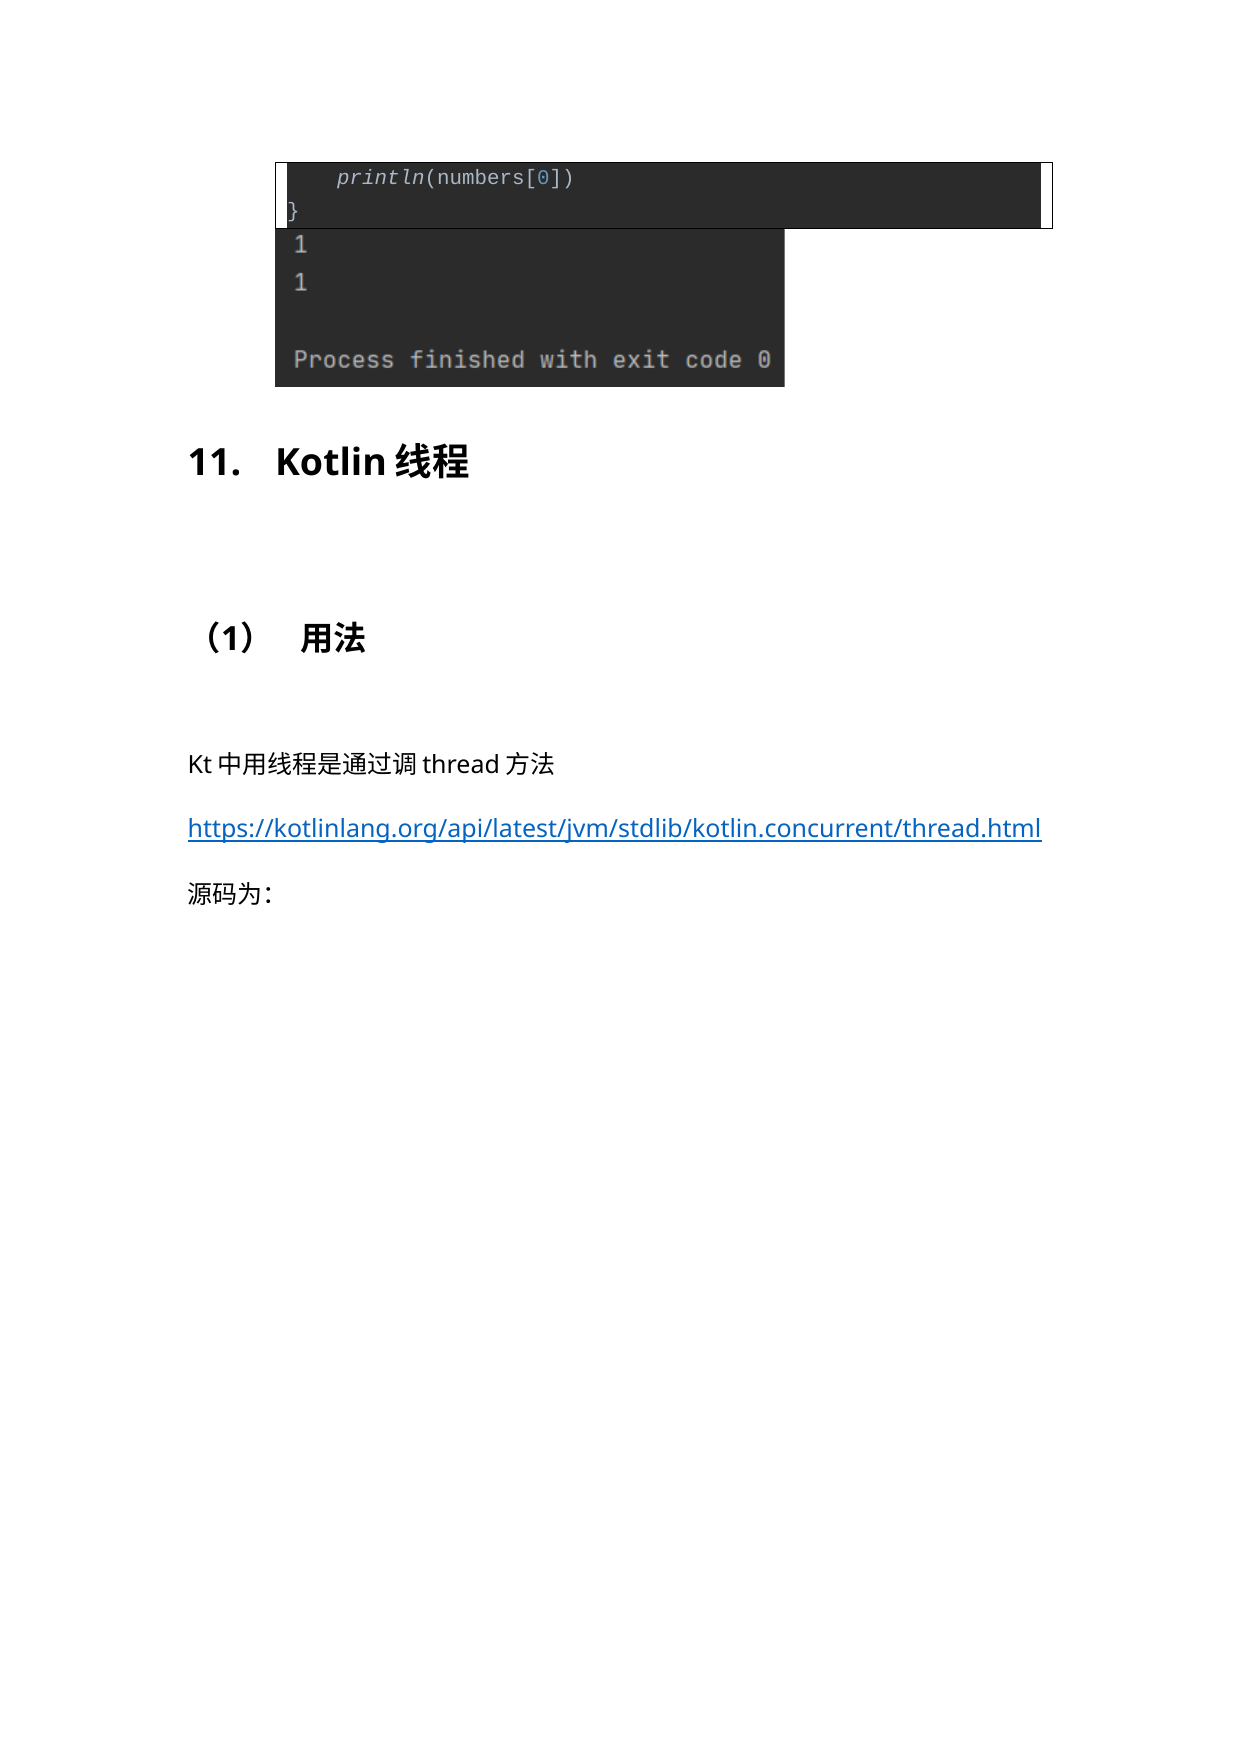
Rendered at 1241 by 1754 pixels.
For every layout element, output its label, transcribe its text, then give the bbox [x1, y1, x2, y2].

text Kt中用线程是通过调thread方法 [187, 731, 1053, 796]
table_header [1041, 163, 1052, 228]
subtitle 用法 [187, 603, 1053, 668]
subtitle Kotlin线程 [187, 427, 1053, 492]
text https://kotlinlang.org/api/latest/jvm/stdlib/kotlin.concurrent/thread.html [187, 796, 1053, 861]
picture [275, 229, 785, 387]
text 源码为： [187, 861, 1053, 926]
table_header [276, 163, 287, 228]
